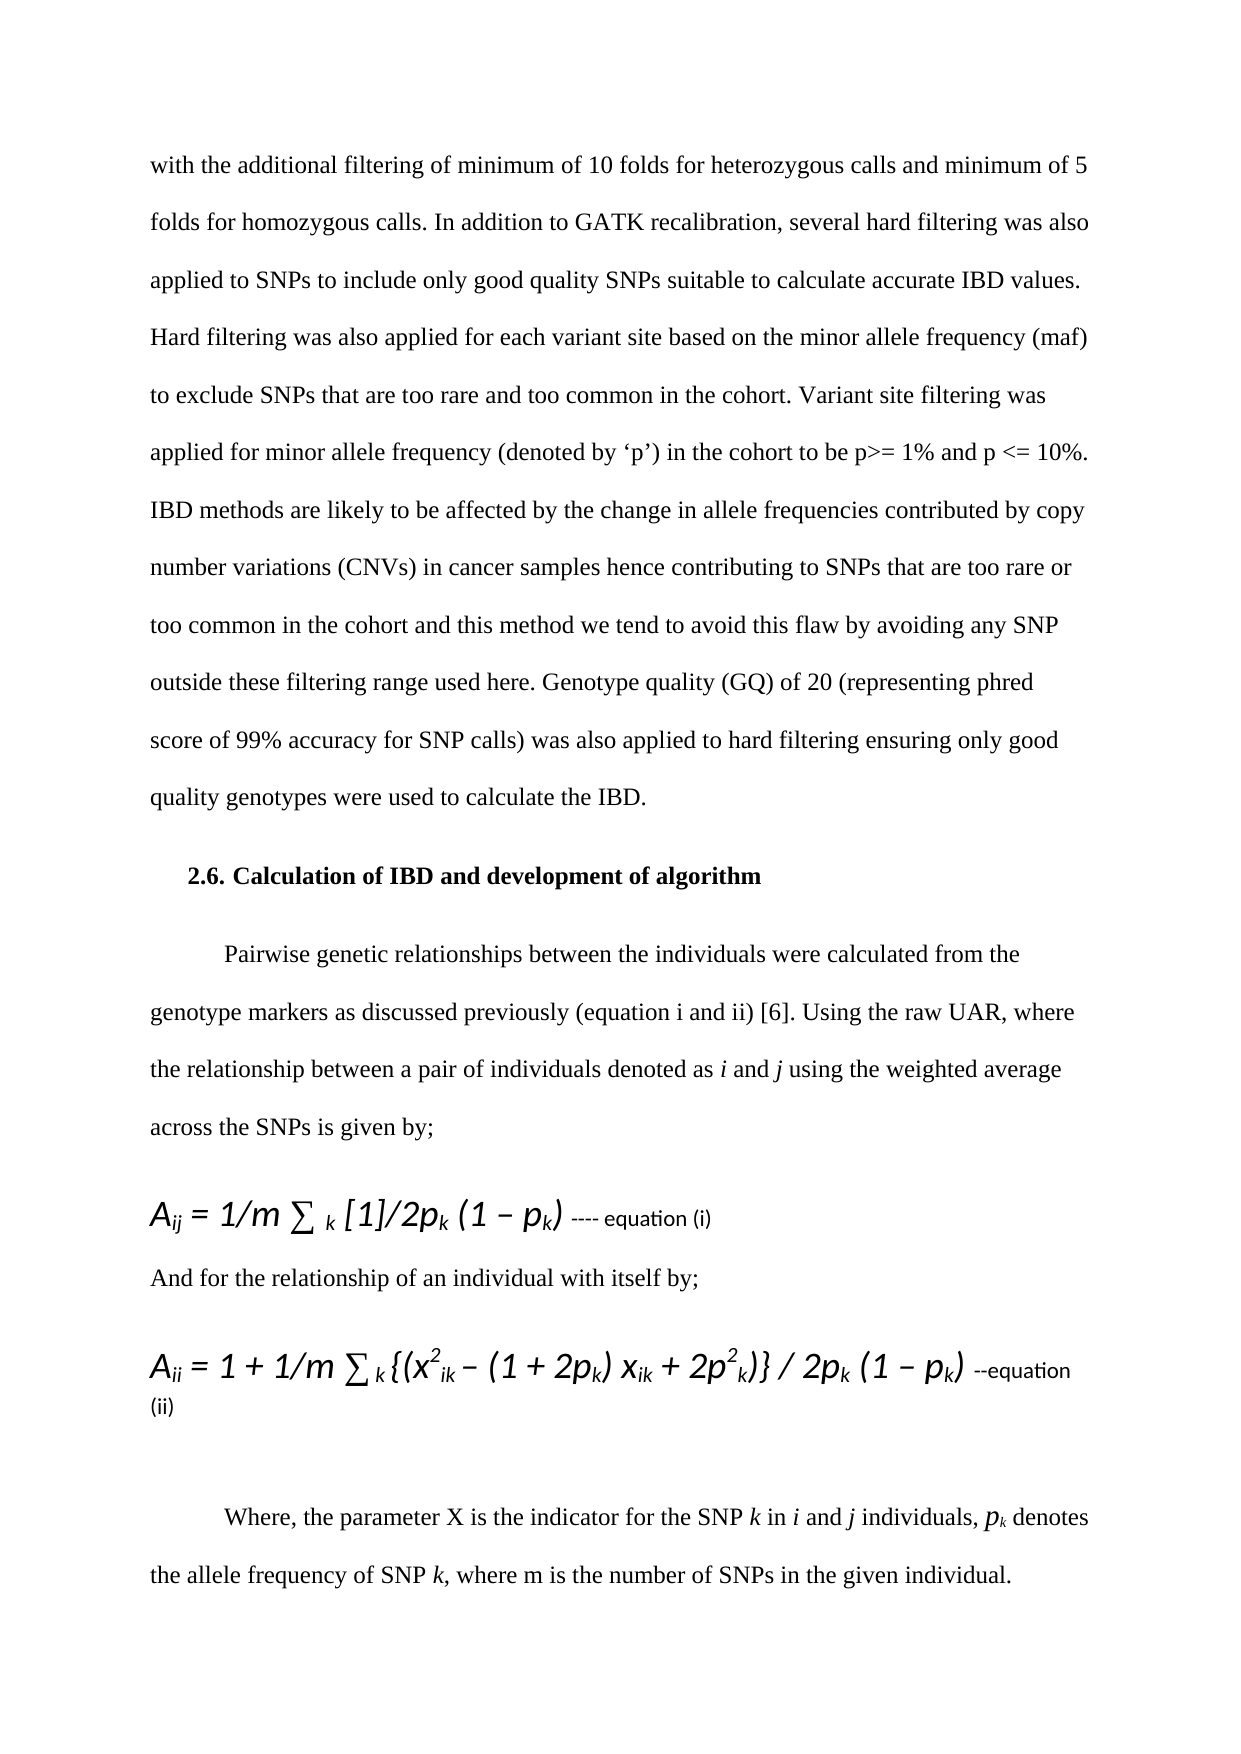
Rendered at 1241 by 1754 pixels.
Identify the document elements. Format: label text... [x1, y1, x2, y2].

list Calculation of IBD and development of algorithm [187, 861, 1090, 889]
text Pairwise genetic relationships between the individuals were calculated from the genotype markers as discussed previously (equation i and ii) [6]. Using the raw UAR, where the relationship between a pair of individuals denoted as i and j using the weighted average across the SNPs is given by; [150, 939, 1090, 1140]
text Where, the parameter X is the indicator for the SNP k in i and j individuals, pk denotes the allele frequency of SNP k, where m is the number of SNPs in the given individual. [150, 1498, 1090, 1589]
text Aii = 1 + 1/m ∑ k {(x2ik – (1 + 2pk) xik + 2p2k)} / 2pk (1 – pk) --equation (ii) [150, 1342, 1090, 1420]
text And for the relationship of an individual with itself by; [150, 1263, 1090, 1292]
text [150, 150, 1090, 811]
text Aij = 1/m ∑ k [1]/2pk (1 – pk) ---- equation (i) [150, 1190, 1090, 1236]
